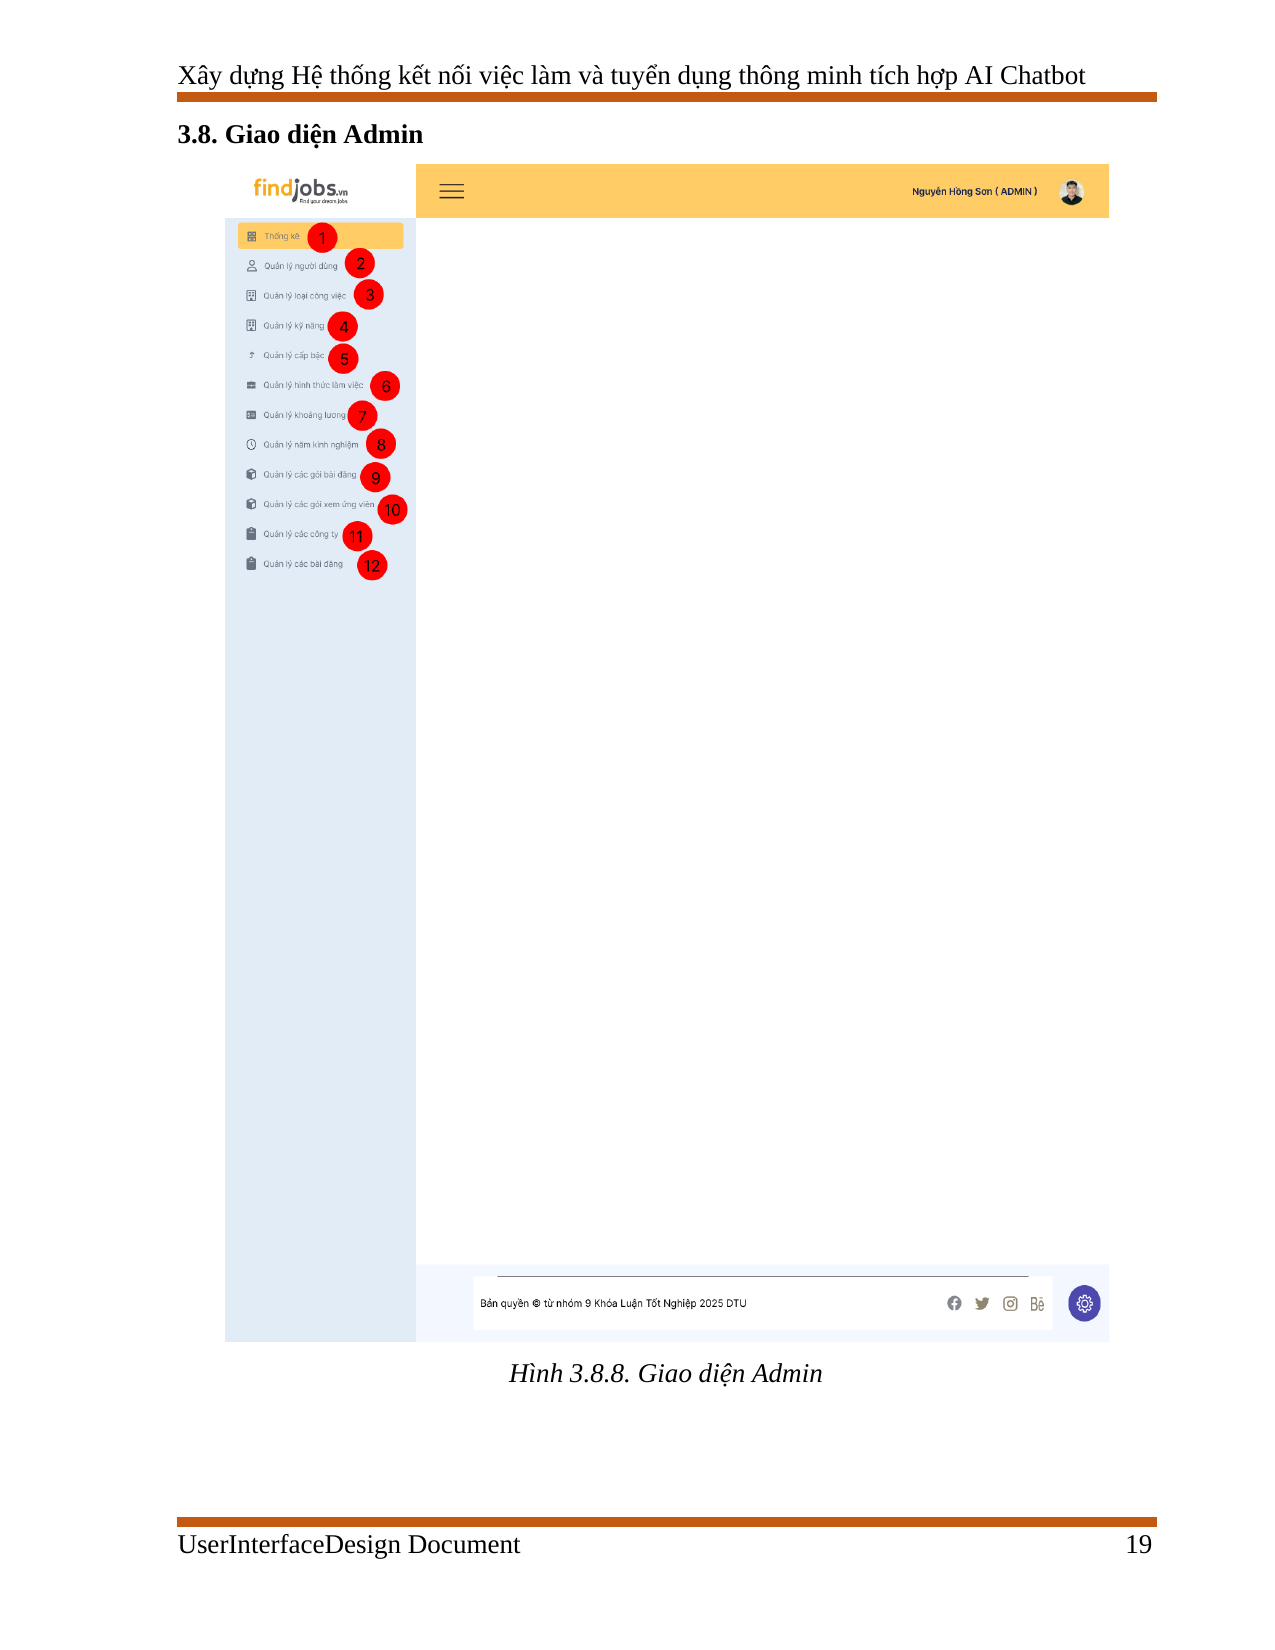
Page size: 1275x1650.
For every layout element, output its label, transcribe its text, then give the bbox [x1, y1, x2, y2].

subtitle 3.8. Giao diện Admin [177, 118, 1157, 149]
picture [225, 164, 1110, 1342]
text Hình 3.8.8. Giao diện Admin [177, 1358, 1157, 1389]
